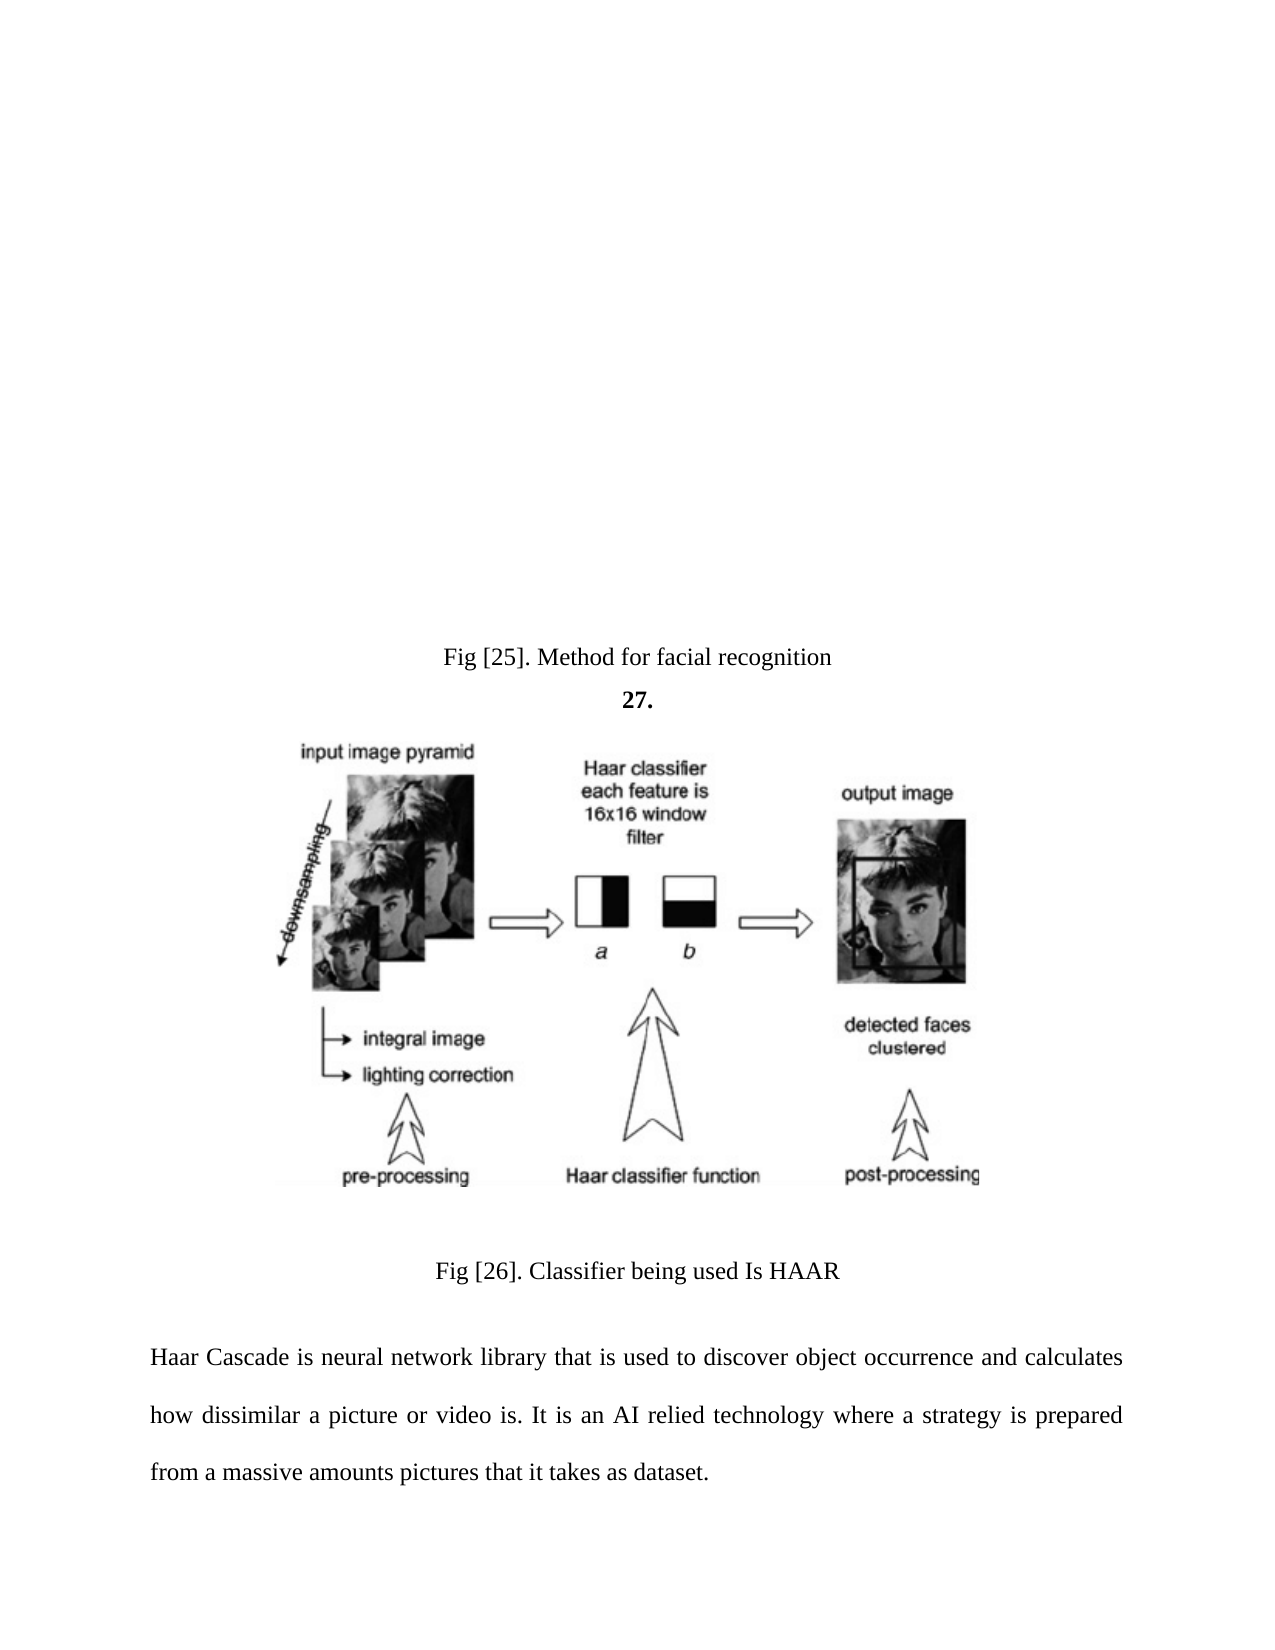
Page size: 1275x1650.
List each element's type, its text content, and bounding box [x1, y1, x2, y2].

picture [275, 741, 980, 1187]
text Haar Cascade is neural network library that is used to discover object occurrence and calculates how dissimilar a picture or video is. It is an AI relied technology where a strategy is prepared from a massive amounts pictures that it takes as dataset. [150, 1342, 1125, 1486]
text 27. [150, 685, 1125, 714]
text Fig [26]. Classifier being used Is HAAR [150, 1256, 1125, 1285]
text Fig [25]. Method for facial recognition [150, 642, 1125, 671]
